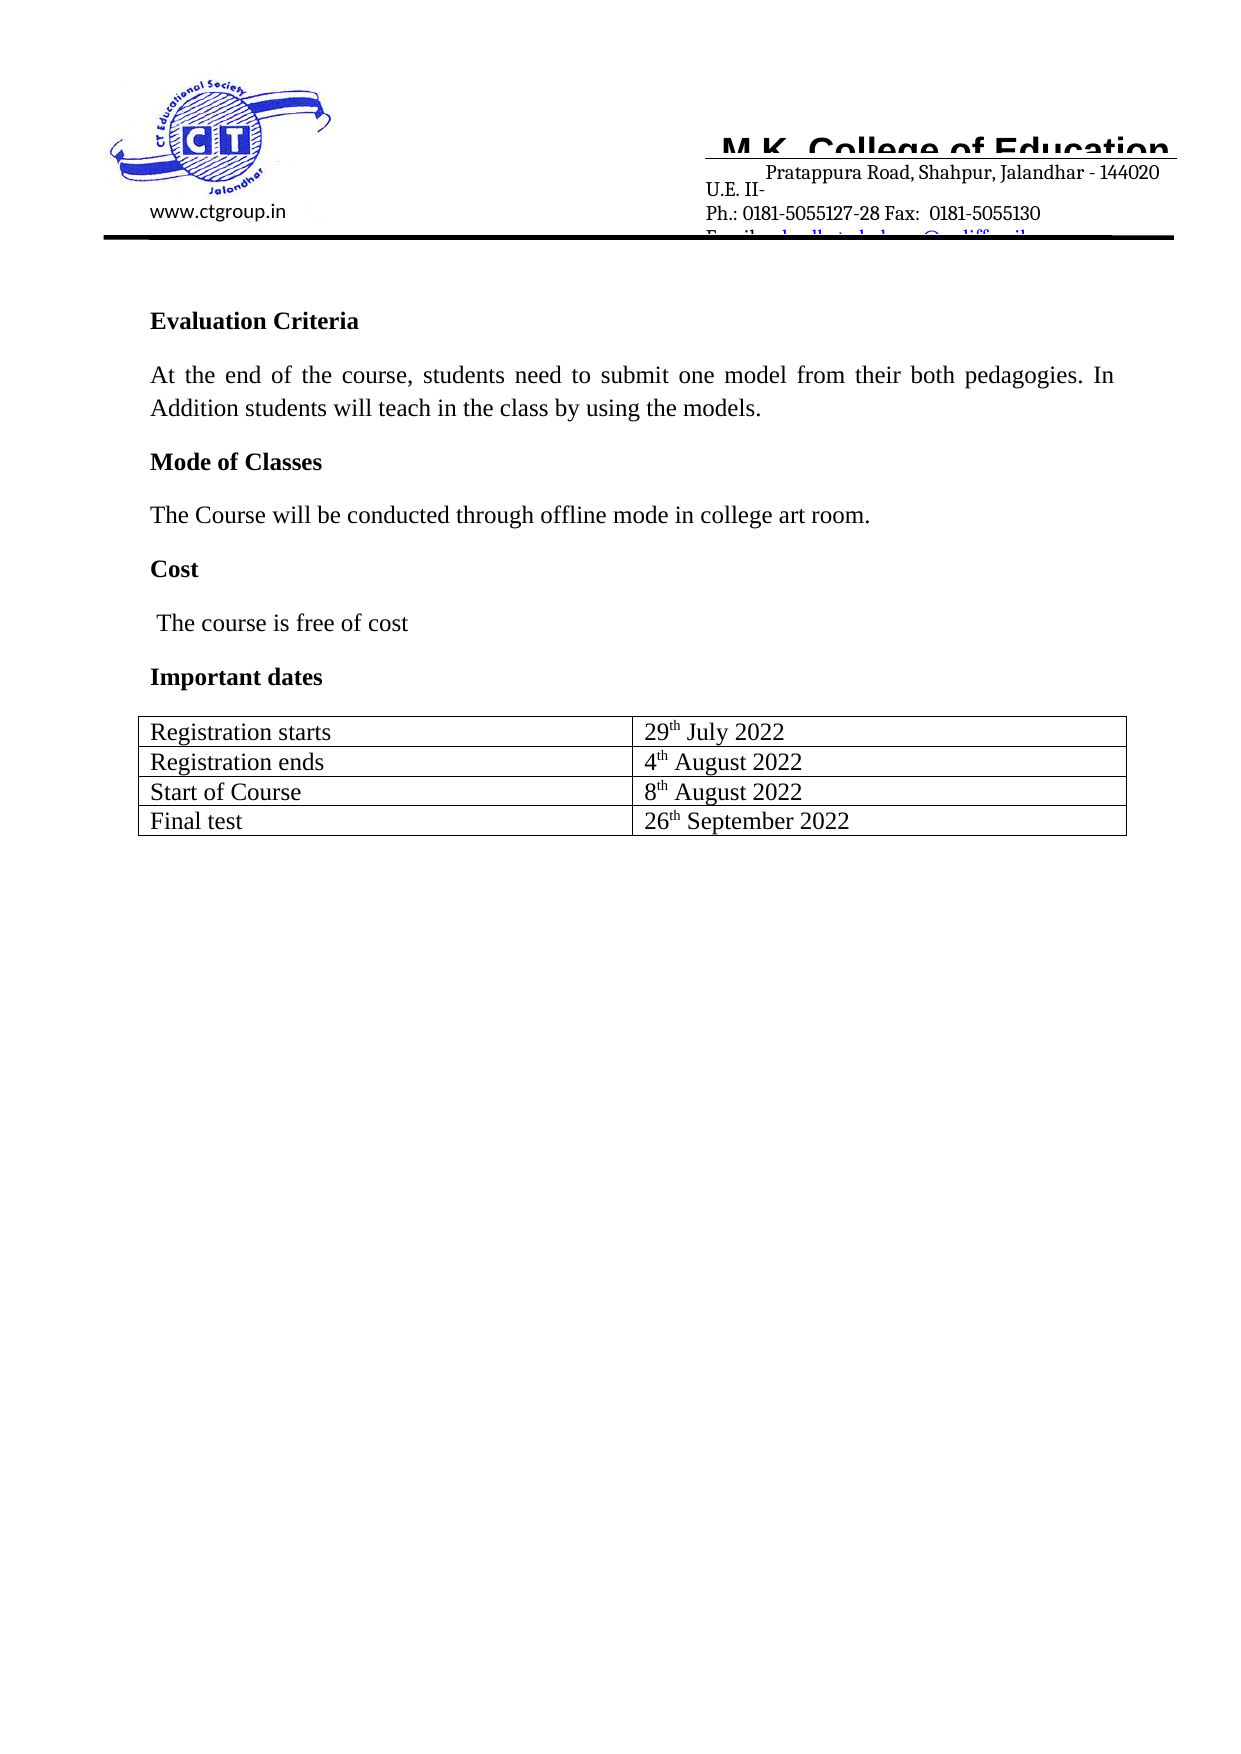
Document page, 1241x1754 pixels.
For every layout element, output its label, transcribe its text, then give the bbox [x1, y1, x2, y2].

table_cell 8th August 2022 [633, 777, 1126, 805]
text At the end of the course, students need to submit one model from their both pedagogies. In Addition students will teach in the class by using the models. [150, 360, 1116, 422]
text The course is free of cost [150, 608, 1116, 637]
table_cell Final test [139, 806, 632, 835]
table_cell Registration ends [139, 747, 632, 776]
table_cell Start of Course [139, 777, 632, 805]
text The Course will be conducted through offline mode in college art room. [150, 501, 1116, 529]
text Mode of Classes [150, 447, 1116, 476]
picture [106, 65, 339, 231]
text Cost [150, 554, 1116, 583]
text Evaluation Criteria [150, 306, 1116, 335]
text Important dates [150, 662, 1116, 691]
table_cell 26th September 2022 [633, 806, 1126, 835]
table_header 29th July 2022 [633, 717, 1126, 746]
table_header Registration starts [139, 717, 632, 746]
table_cell 4th August 2022 [633, 747, 1126, 776]
